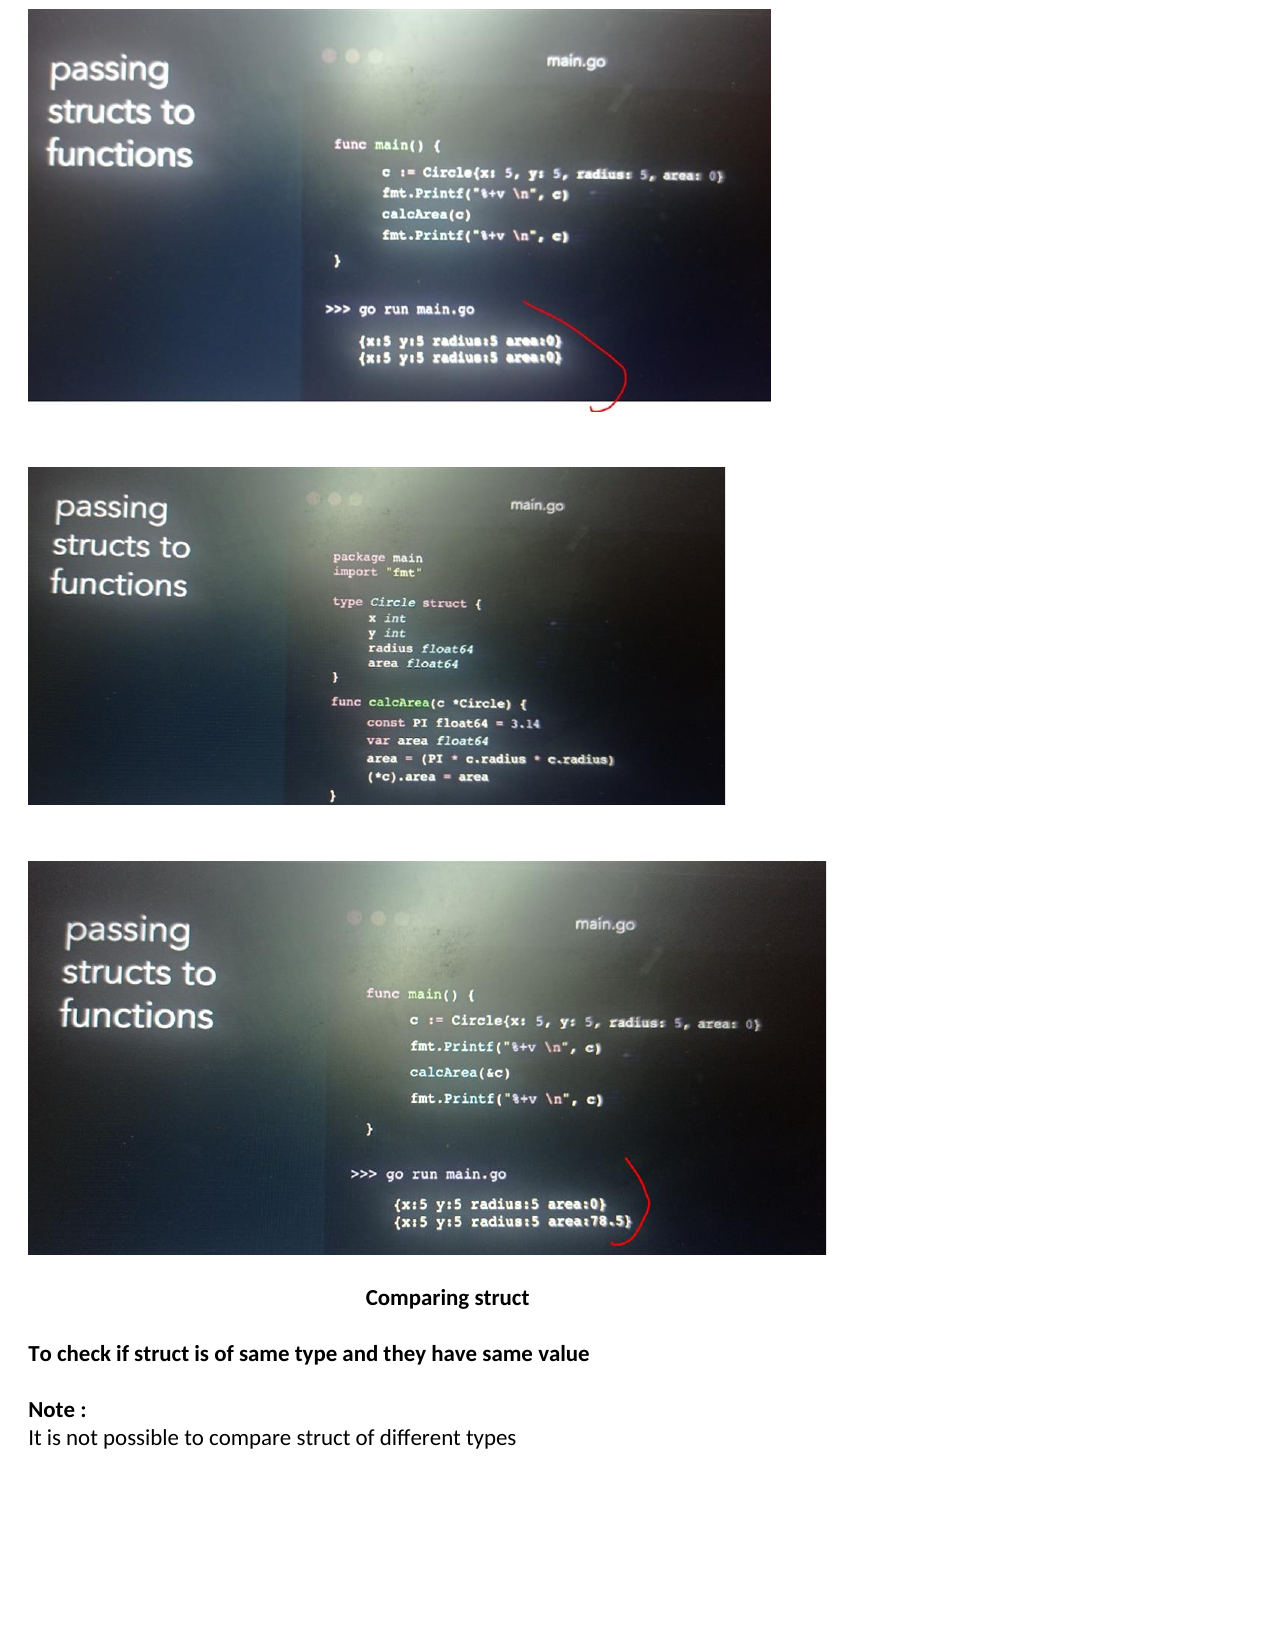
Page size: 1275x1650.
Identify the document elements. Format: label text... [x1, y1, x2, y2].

text Comparing struct [366, 1283, 1228, 1311]
text It is not possible to compare struct of different types [28, 1423, 1228, 1451]
picture [28, 467, 725, 805]
text Note : [28, 1395, 1228, 1423]
picture [28, 9, 771, 412]
picture [28, 861, 827, 1255]
text To check if struct is of same type and they have same value [28, 1339, 1228, 1367]
